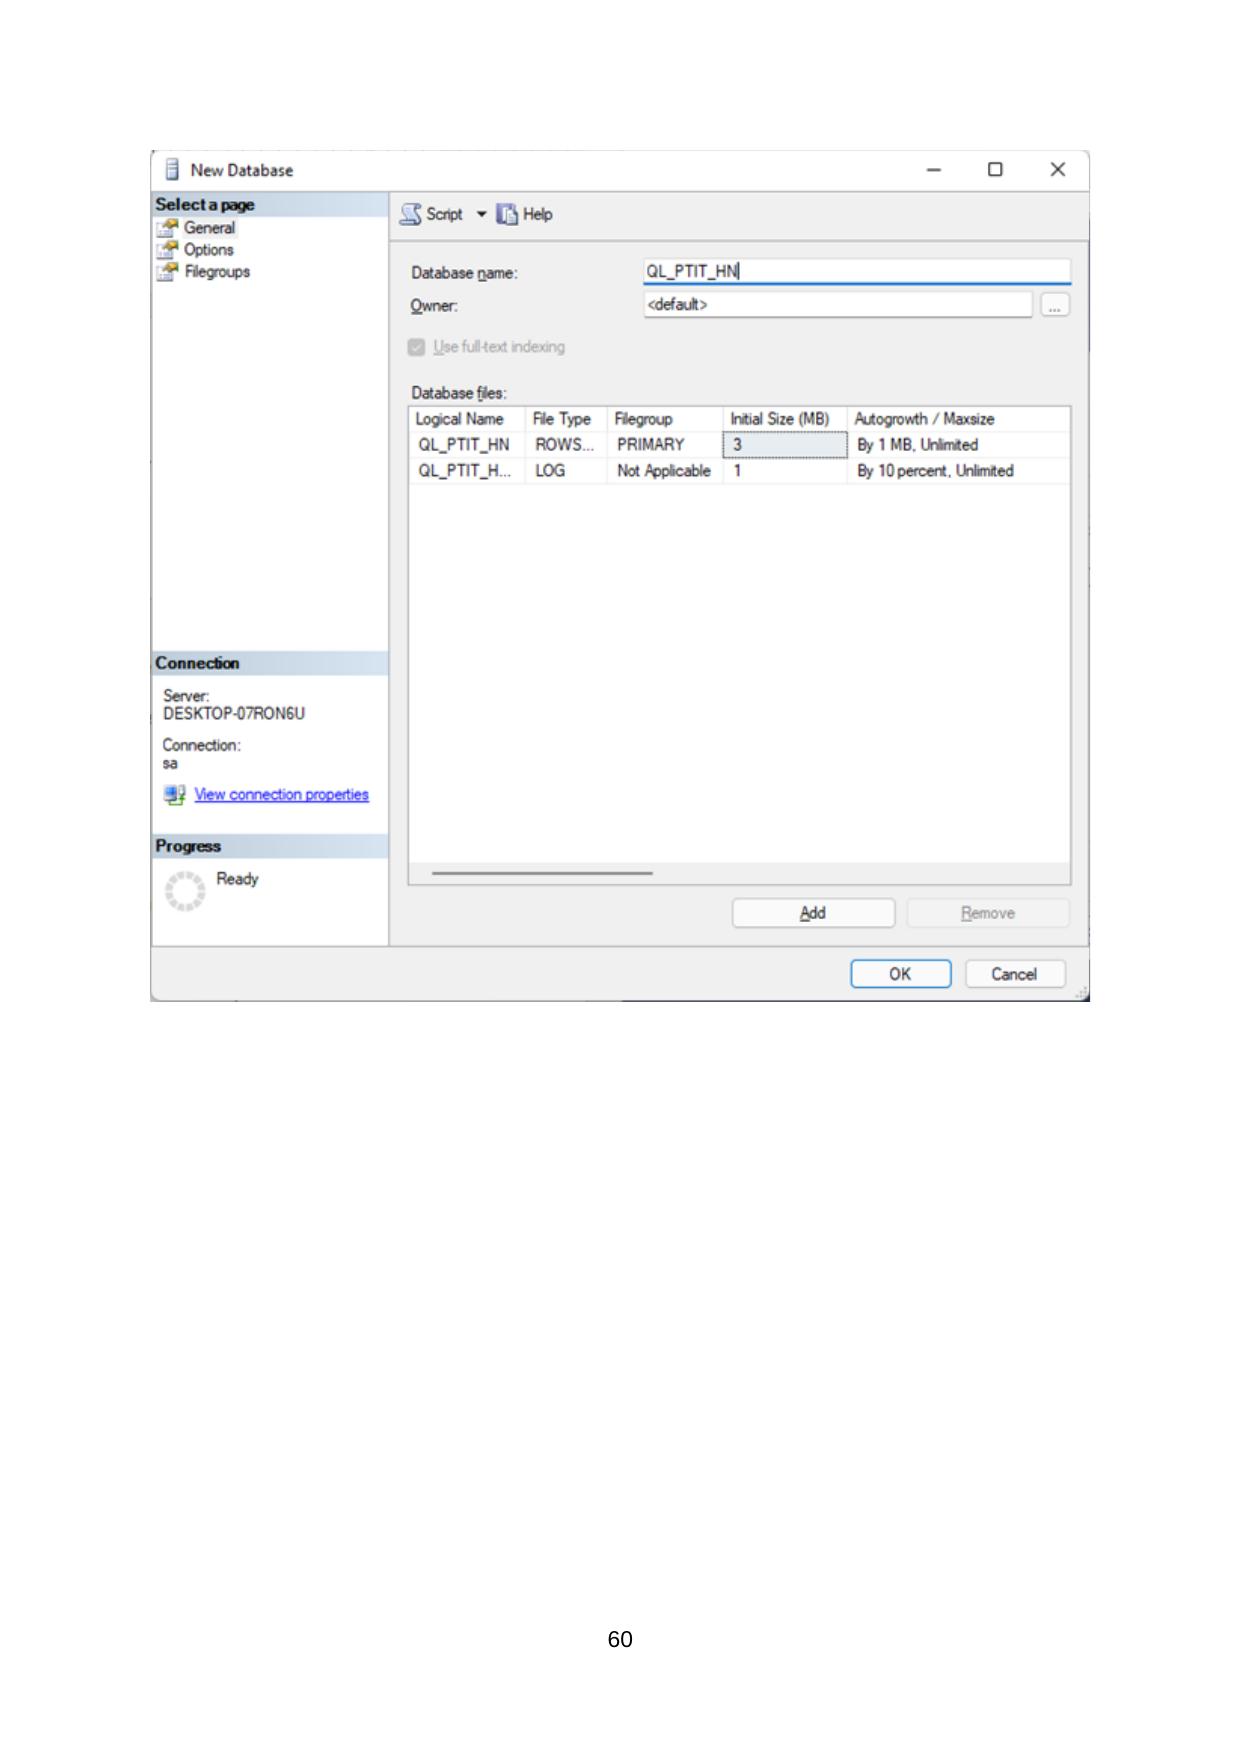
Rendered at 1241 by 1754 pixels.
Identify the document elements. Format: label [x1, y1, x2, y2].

picture [150, 150, 1091, 1002]
